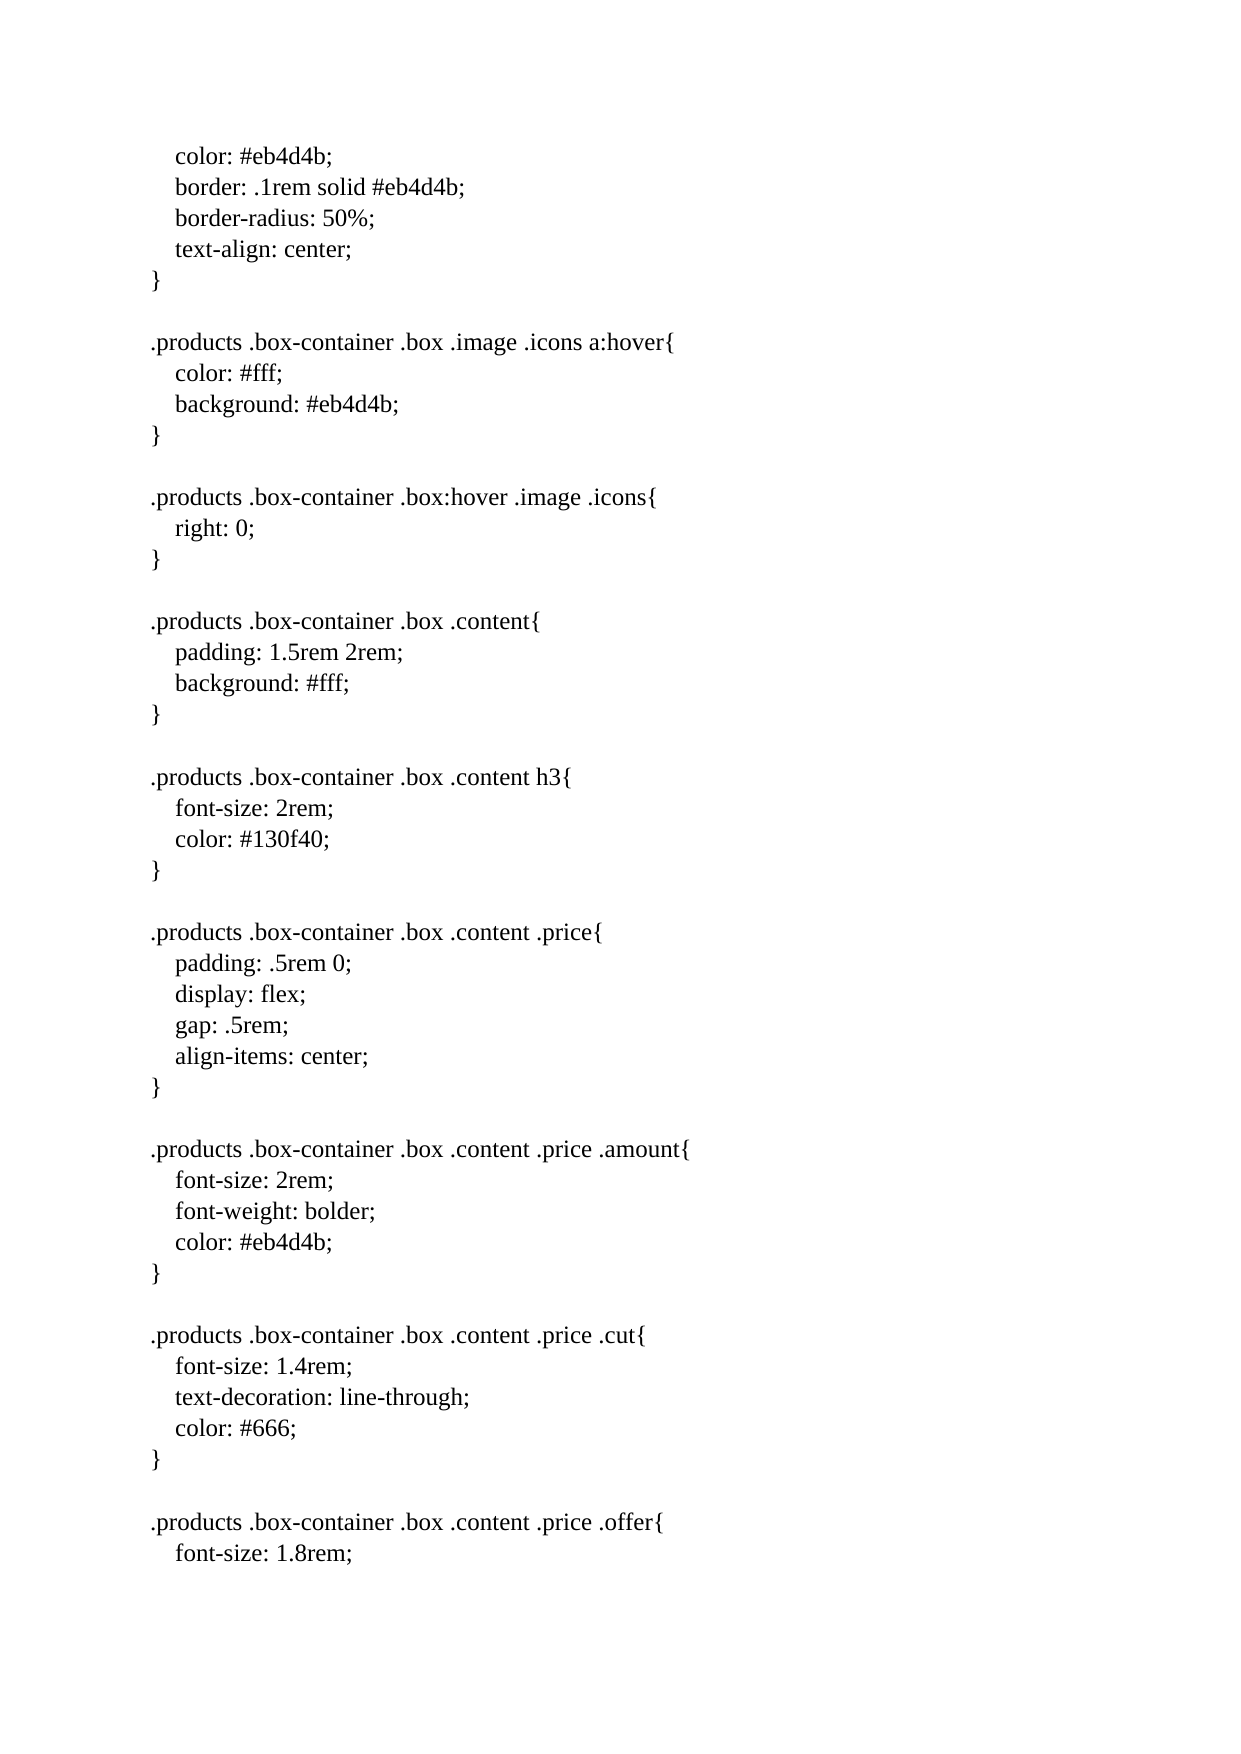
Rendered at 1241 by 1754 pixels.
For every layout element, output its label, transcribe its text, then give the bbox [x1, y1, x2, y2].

text color: #eb4d4b; [150, 141, 1098, 169]
text } [150, 699, 1098, 728]
text } [150, 1072, 1098, 1101]
text gap: .5rem; [150, 1010, 1098, 1039]
text padding: .5rem 0; [150, 948, 1098, 977]
text .products .box-container .box .content .price .amount{ [150, 1134, 1098, 1163]
text background: #eb4d4b; [150, 389, 1098, 418]
text border-radius: 50%; [150, 203, 1098, 232]
text display: flex; [150, 979, 1098, 1008]
text .products .box-container .box .content{ [150, 606, 1098, 635]
text .products .box-container .box .content .price .cut{ [150, 1320, 1098, 1349]
text border: .1rem solid #eb4d4b; [150, 172, 1098, 201]
text color: #666; [150, 1413, 1098, 1442]
text font-weight: bolder; [150, 1196, 1098, 1225]
text font-size: 2rem; [150, 1165, 1098, 1194]
text color: #eb4d4b; [150, 1227, 1098, 1256]
text padding: 1.5rem 2rem; [150, 637, 1098, 666]
text font-size: 1.4rem; [150, 1351, 1098, 1380]
text } [150, 544, 1098, 573]
text align-items: center; [150, 1041, 1098, 1070]
text .products .box-container .box .image .icons a:hover{ [150, 327, 1098, 356]
text } [150, 420, 1098, 449]
text font-size: 2rem; [150, 793, 1098, 821]
text .products .box-container .box .content .price{ [150, 917, 1098, 946]
text right: 0; [150, 513, 1098, 542]
text background: #fff; [150, 668, 1098, 697]
text } [150, 855, 1098, 883]
text color: #fff; [150, 358, 1098, 387]
text .products .box-container .box:hover .image .icons{ [150, 482, 1098, 511]
text } [150, 1444, 1098, 1473]
text text-decoration: line-through; [150, 1382, 1098, 1411]
text } [150, 1258, 1098, 1287]
text } [150, 265, 1098, 294]
text .products .box-container .box .content h3{ [150, 762, 1098, 790]
text font-size: 1.8rem; [150, 1538, 1098, 1566]
text color: #130f40; [150, 824, 1098, 852]
text text-align: center; [150, 234, 1098, 263]
text .products .box-container .box .content .price .offer{ [150, 1507, 1098, 1535]
